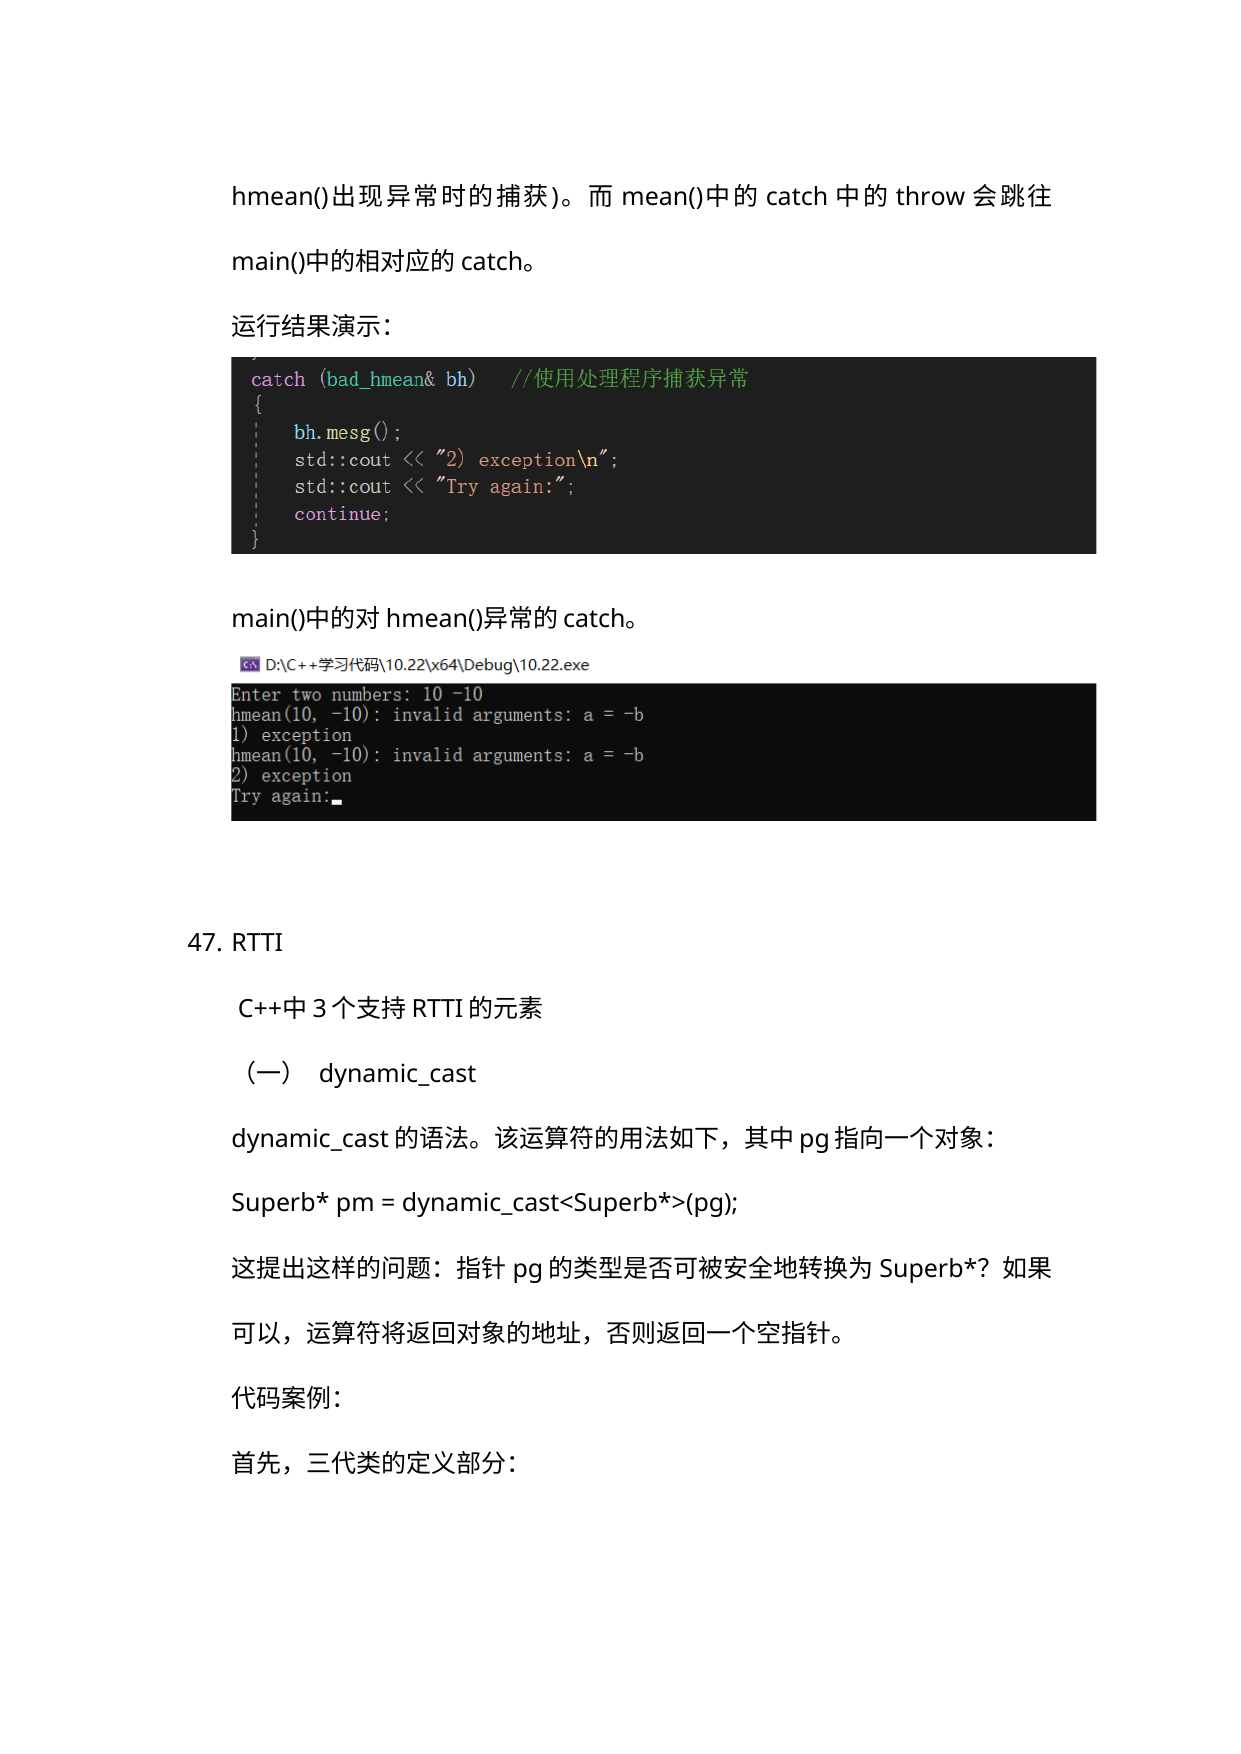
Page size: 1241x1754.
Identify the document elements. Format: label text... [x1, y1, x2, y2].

text 首先，三代类的定义部分： [231, 1429, 1053, 1494]
list dynamic_cast [231, 1039, 1053, 1104]
text main()中的对hmean()异常的catch。 [231, 584, 1053, 649]
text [231, 162, 1053, 292]
text C++中3个支持RTTI的元素 [187, 974, 1053, 1039]
picture [231, 649, 1097, 821]
text 代码案例： [231, 1364, 1053, 1429]
text dynamic_cast的语法。该运算符的用法如下，其中pg指向一个对象： [231, 1104, 1053, 1169]
text 这提出这样的问题：指针pg的类型是否可被安全地转换为Superb*？如果可以，运算符将返回对象的地址，否则返回一个空指针。 [231, 1234, 1053, 1364]
text Superb* pm = dynamic_cast<Superb*>(pg); [231, 1169, 1053, 1234]
text 47. RTTI [187, 909, 1053, 974]
text 运行结果演示： [231, 292, 1053, 357]
picture [231, 357, 1097, 554]
